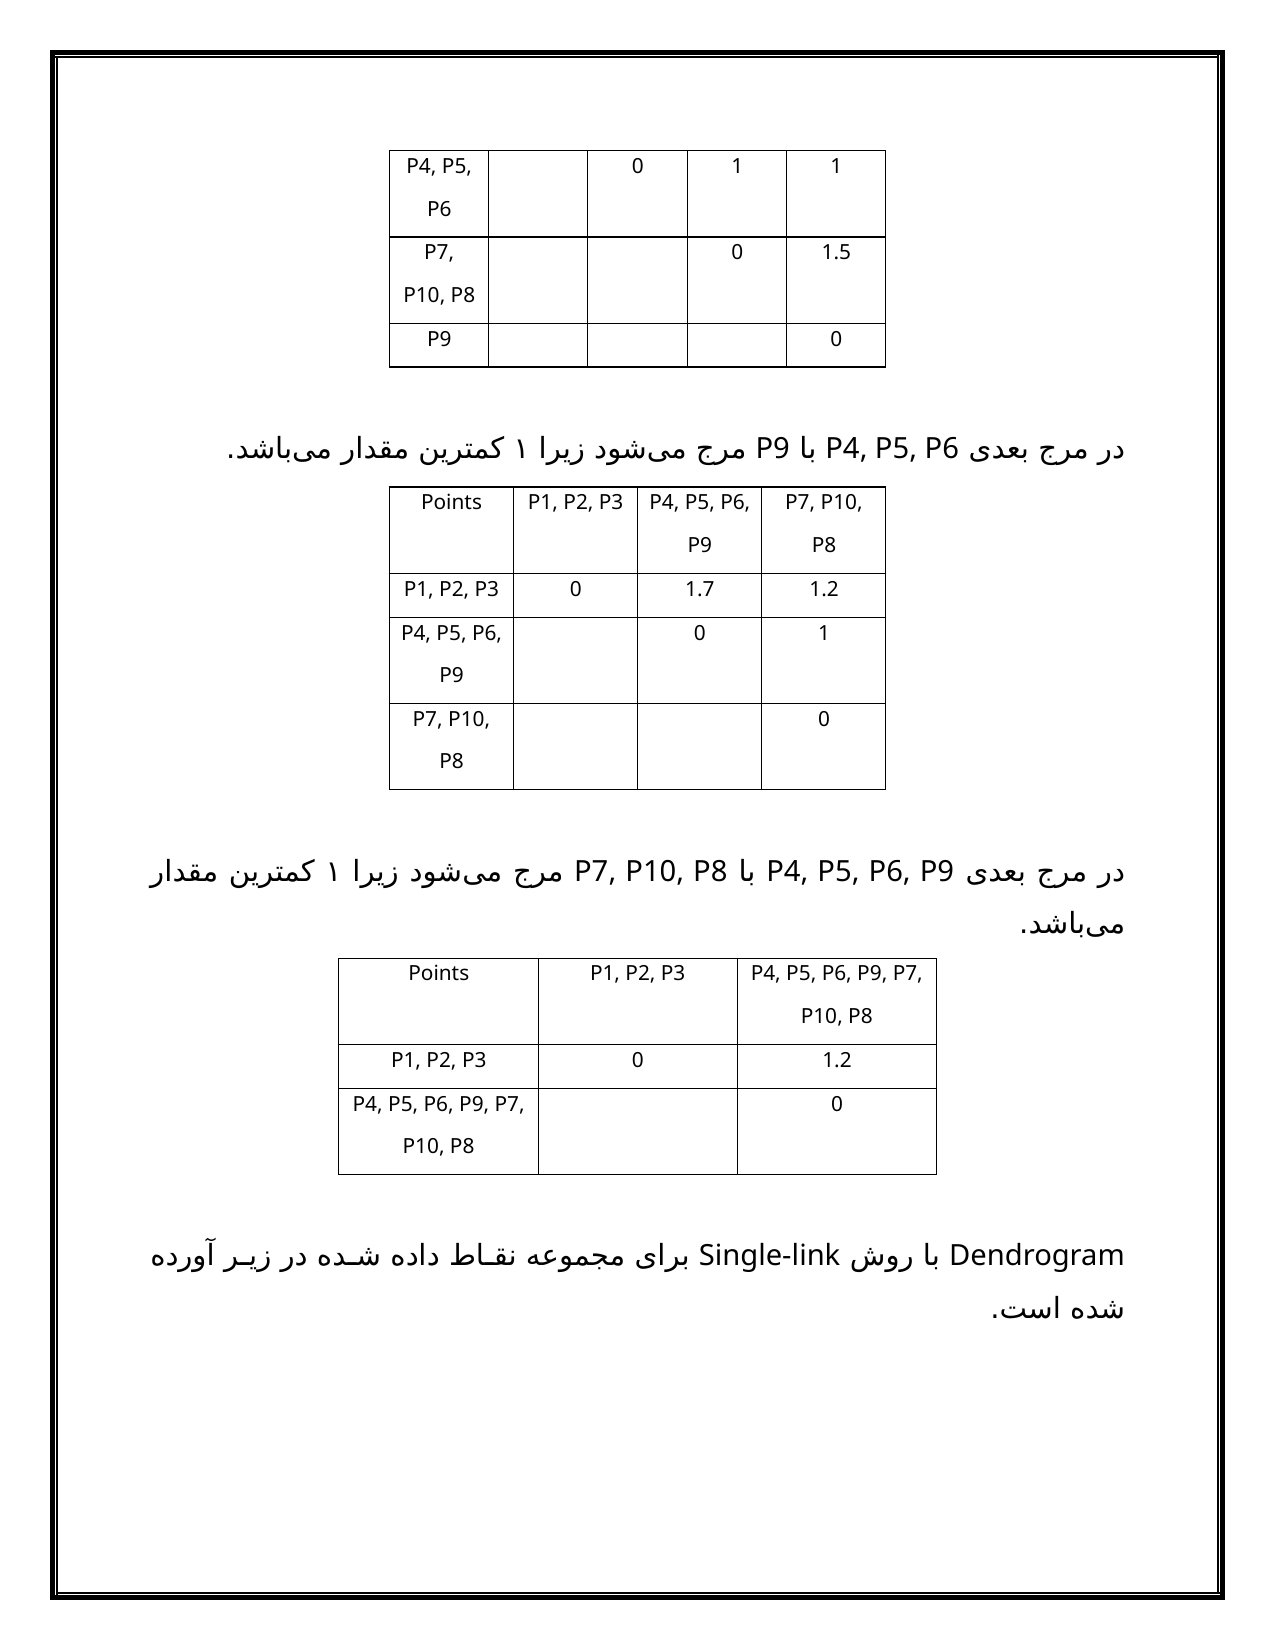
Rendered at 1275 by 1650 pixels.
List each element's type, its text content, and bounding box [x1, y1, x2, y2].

table_cell P4, P5, P6, P9, P7, P10, P8 [339, 1089, 538, 1174]
table_cell P1, P2, P3 [390, 574, 513, 617]
table_cell [514, 704, 637, 789]
table_cell 0 [762, 704, 885, 789]
table_header P1, P2, P3 [539, 959, 737, 1044]
table_header P1, P2, P3 [514, 488, 637, 573]
table_cell 1 [762, 618, 885, 703]
table_cell 1 [688, 151, 786, 236]
table_cell P4, P5, P6 [390, 151, 488, 236]
table_cell 0 [514, 574, 637, 617]
table_cell [638, 704, 761, 789]
text در مرج بعدی P4, P5, P6 با P9 مرج می‌شود زیرا ۱ کمترین مقدار می‌باشد. [150, 427, 1125, 467]
table_cell [514, 618, 637, 703]
table_cell P4, P5, P6, P9 [390, 618, 513, 703]
table_header P4, P5, P6, P9, P7, P10, P8 [738, 959, 936, 1044]
table_cell [539, 1089, 737, 1174]
table_cell [489, 238, 587, 323]
table_header Points [339, 959, 538, 1044]
table_cell P1, P2, P3 [339, 1045, 538, 1088]
table_cell 0 [539, 1045, 737, 1088]
table_cell 1.2 [762, 574, 885, 617]
table_cell 0 [738, 1089, 936, 1174]
table_cell [489, 151, 587, 236]
table_cell 0 [688, 238, 786, 323]
text در مرج بعدی P4, P5, P6, P9 با P7, P10, P8 مرج می‌شود زیرا ۱ کمترین مقدار می‌باشد. [150, 850, 1125, 940]
table_cell 0 [588, 151, 687, 236]
text Dendrogram با روش Single-link برای مجموعه نقاط داده شده در زیر آورده شده است. [150, 1234, 1125, 1325]
table_cell P7, P10, P8 [390, 238, 488, 323]
table_cell P9 [390, 324, 488, 366]
table_cell [489, 324, 587, 366]
table_cell [588, 324, 687, 366]
table_cell 1.7 [638, 574, 761, 617]
table_cell P7, P10, P8 [390, 704, 513, 789]
table_cell 0 [638, 618, 761, 703]
table_header P7, P10, P8 [762, 488, 885, 573]
table_cell [688, 324, 786, 366]
table_cell 1.5 [787, 238, 885, 323]
table_cell 1.2 [738, 1045, 936, 1088]
table_header P4, P5, P6, P9 [638, 488, 761, 573]
table_cell 0 [787, 324, 885, 366]
table_cell 1 [787, 151, 885, 236]
table_header Points [390, 488, 513, 573]
table_cell [588, 238, 687, 323]
